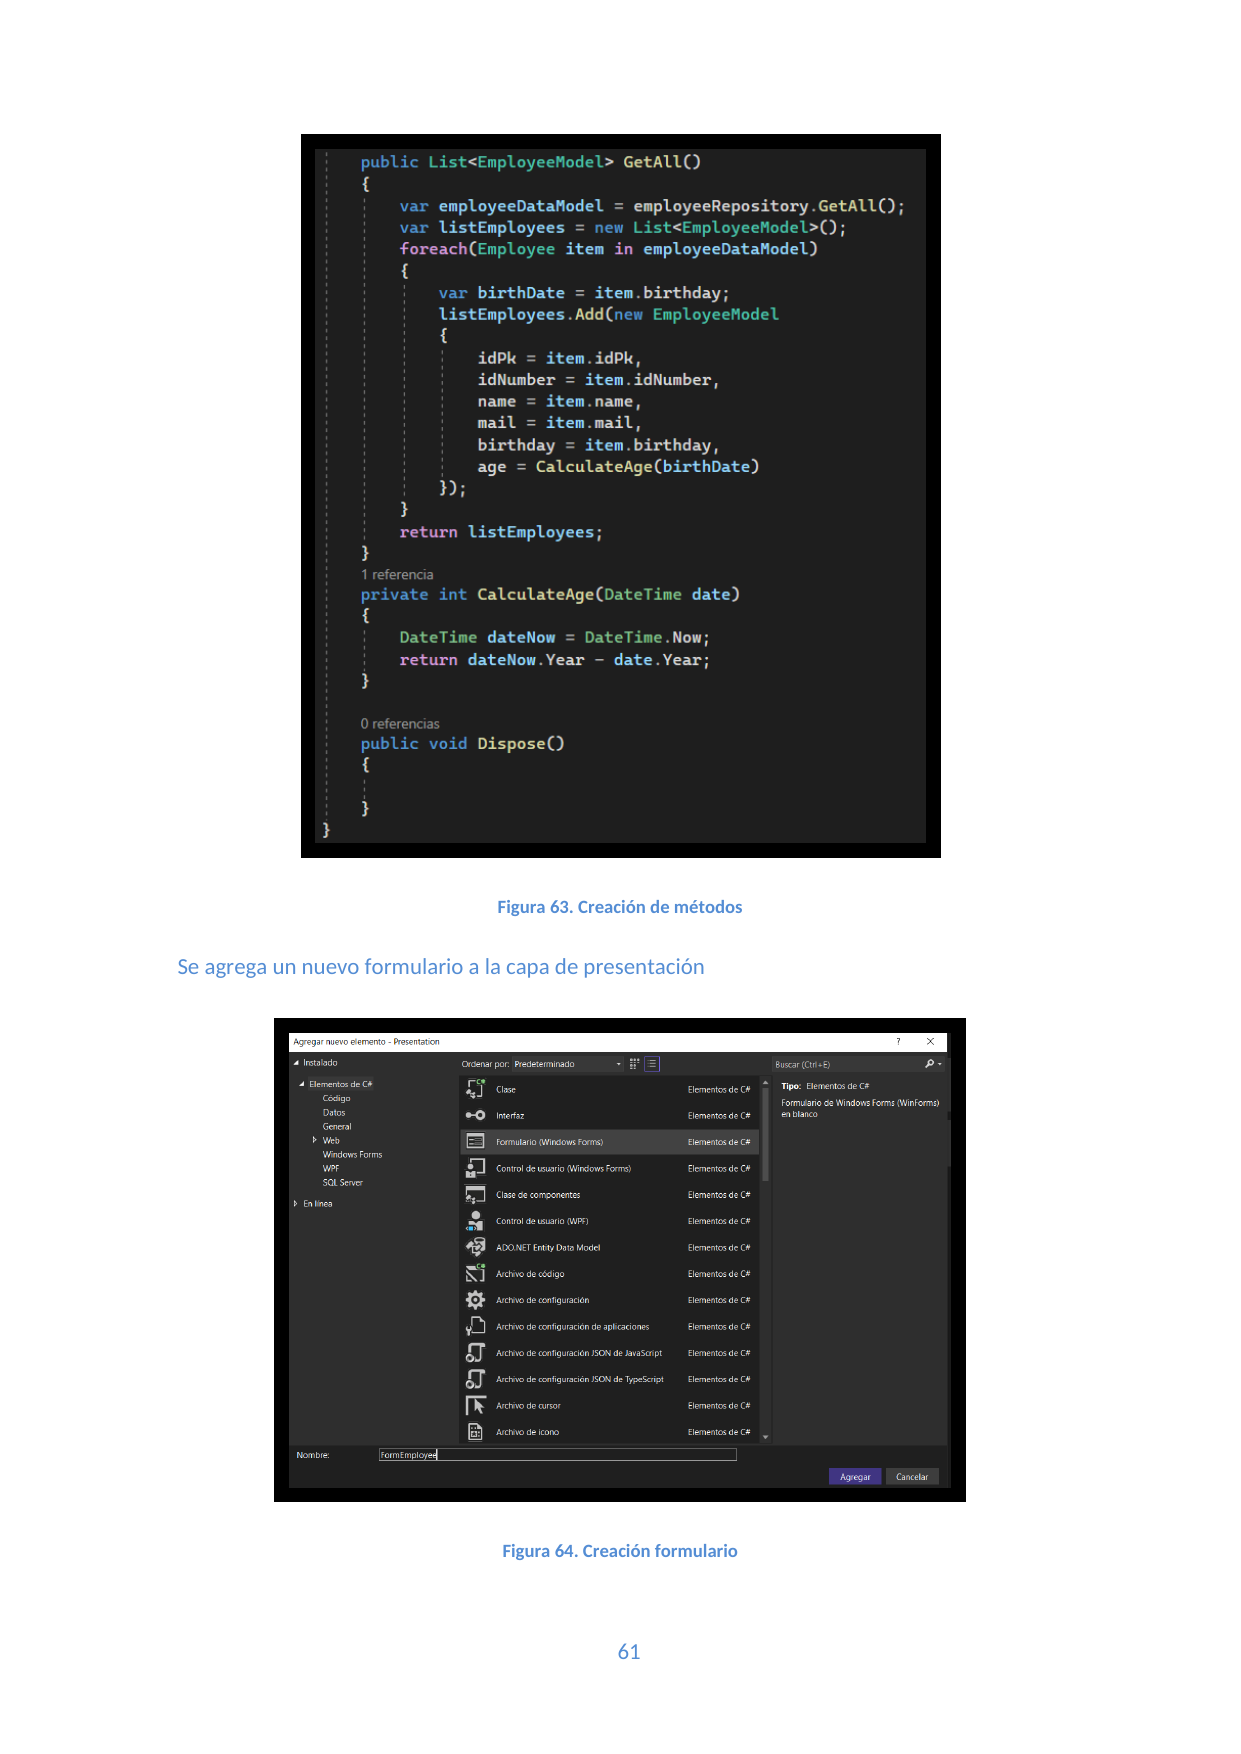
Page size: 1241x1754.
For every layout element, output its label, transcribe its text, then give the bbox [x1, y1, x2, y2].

picture [315, 149, 926, 843]
text Figura 64. Creación formulario [177, 1539, 1063, 1562]
picture [289, 1033, 951, 1488]
text Figura 63. Creación de métodos [177, 896, 1063, 918]
text Se agrega un nuevo formulario a la capa de presentación [177, 952, 1063, 980]
